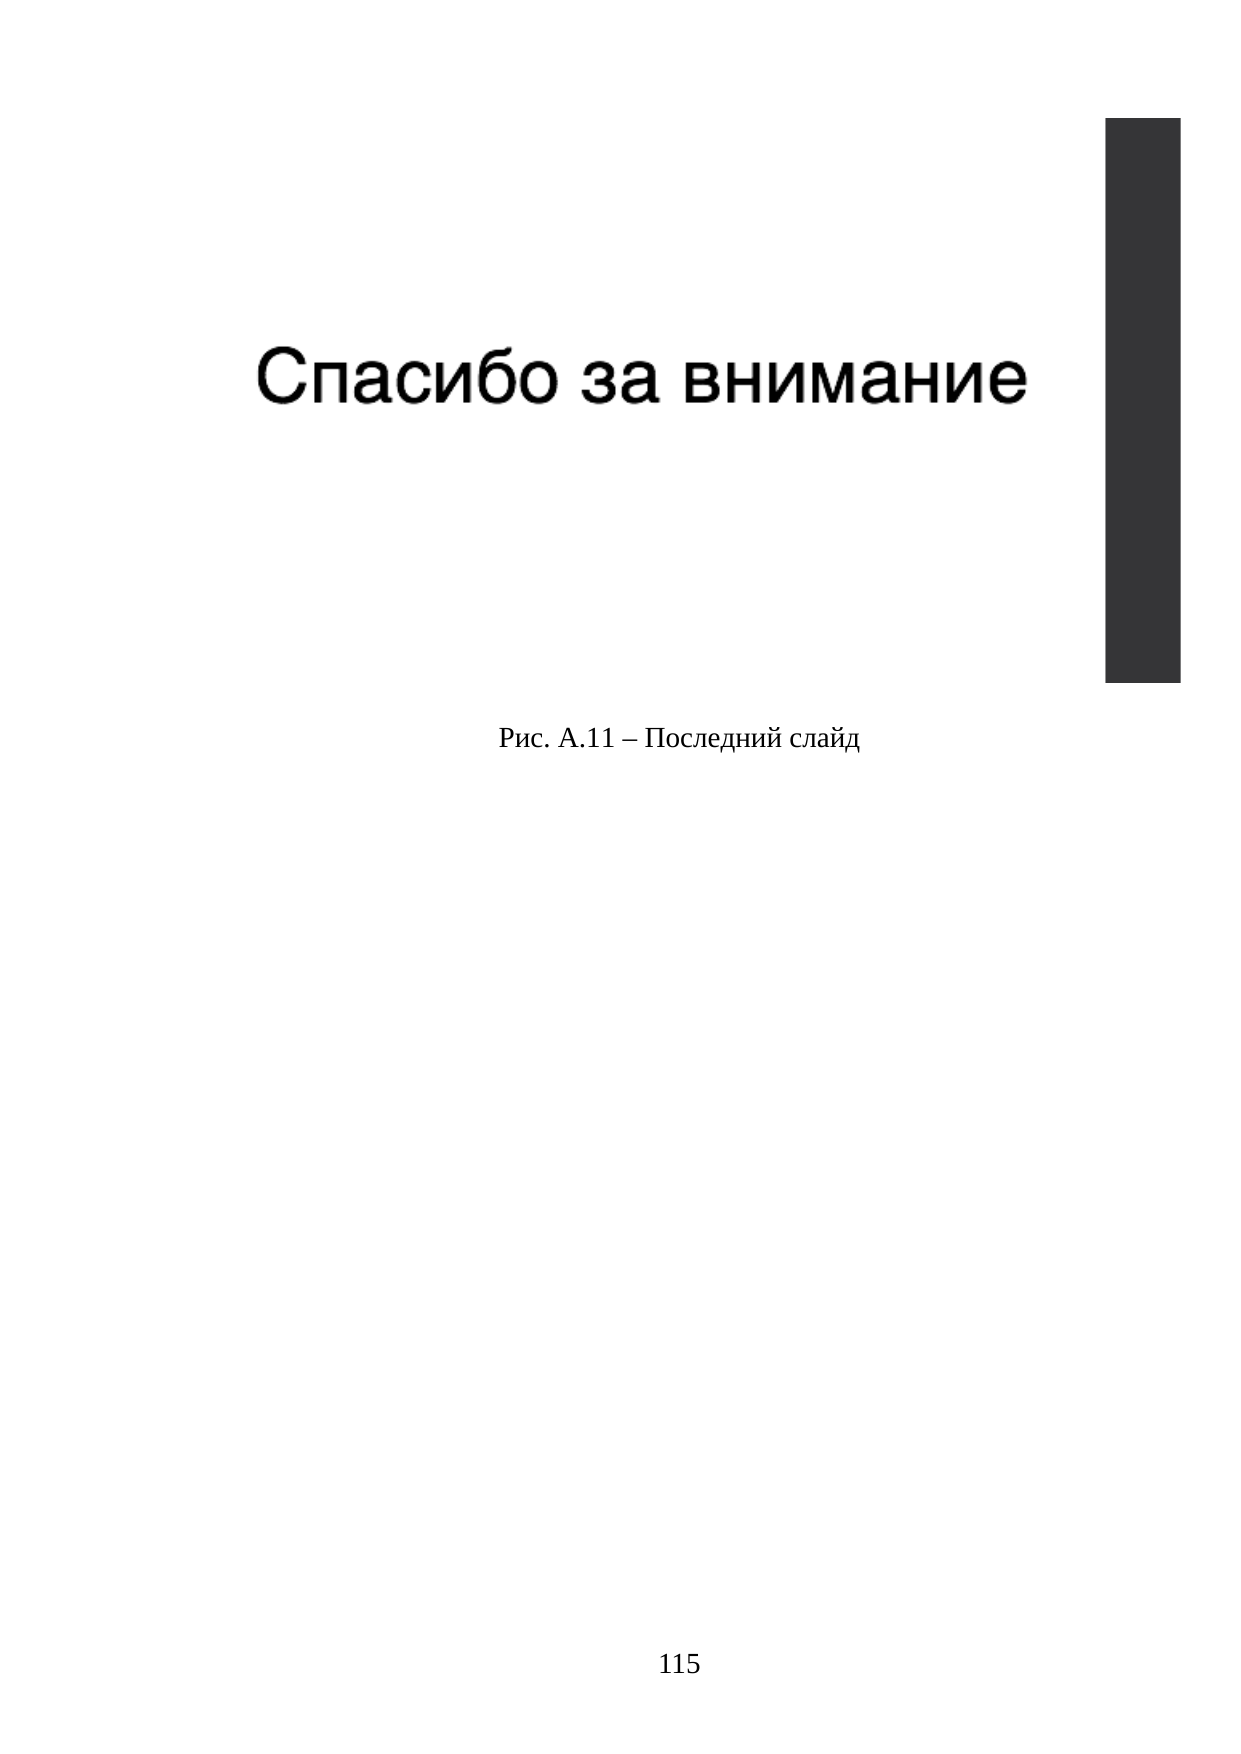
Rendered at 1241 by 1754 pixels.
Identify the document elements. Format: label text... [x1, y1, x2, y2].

text Рис. А.11 – Последний слайд [177, 720, 1181, 754]
picture [177, 118, 1181, 683]
